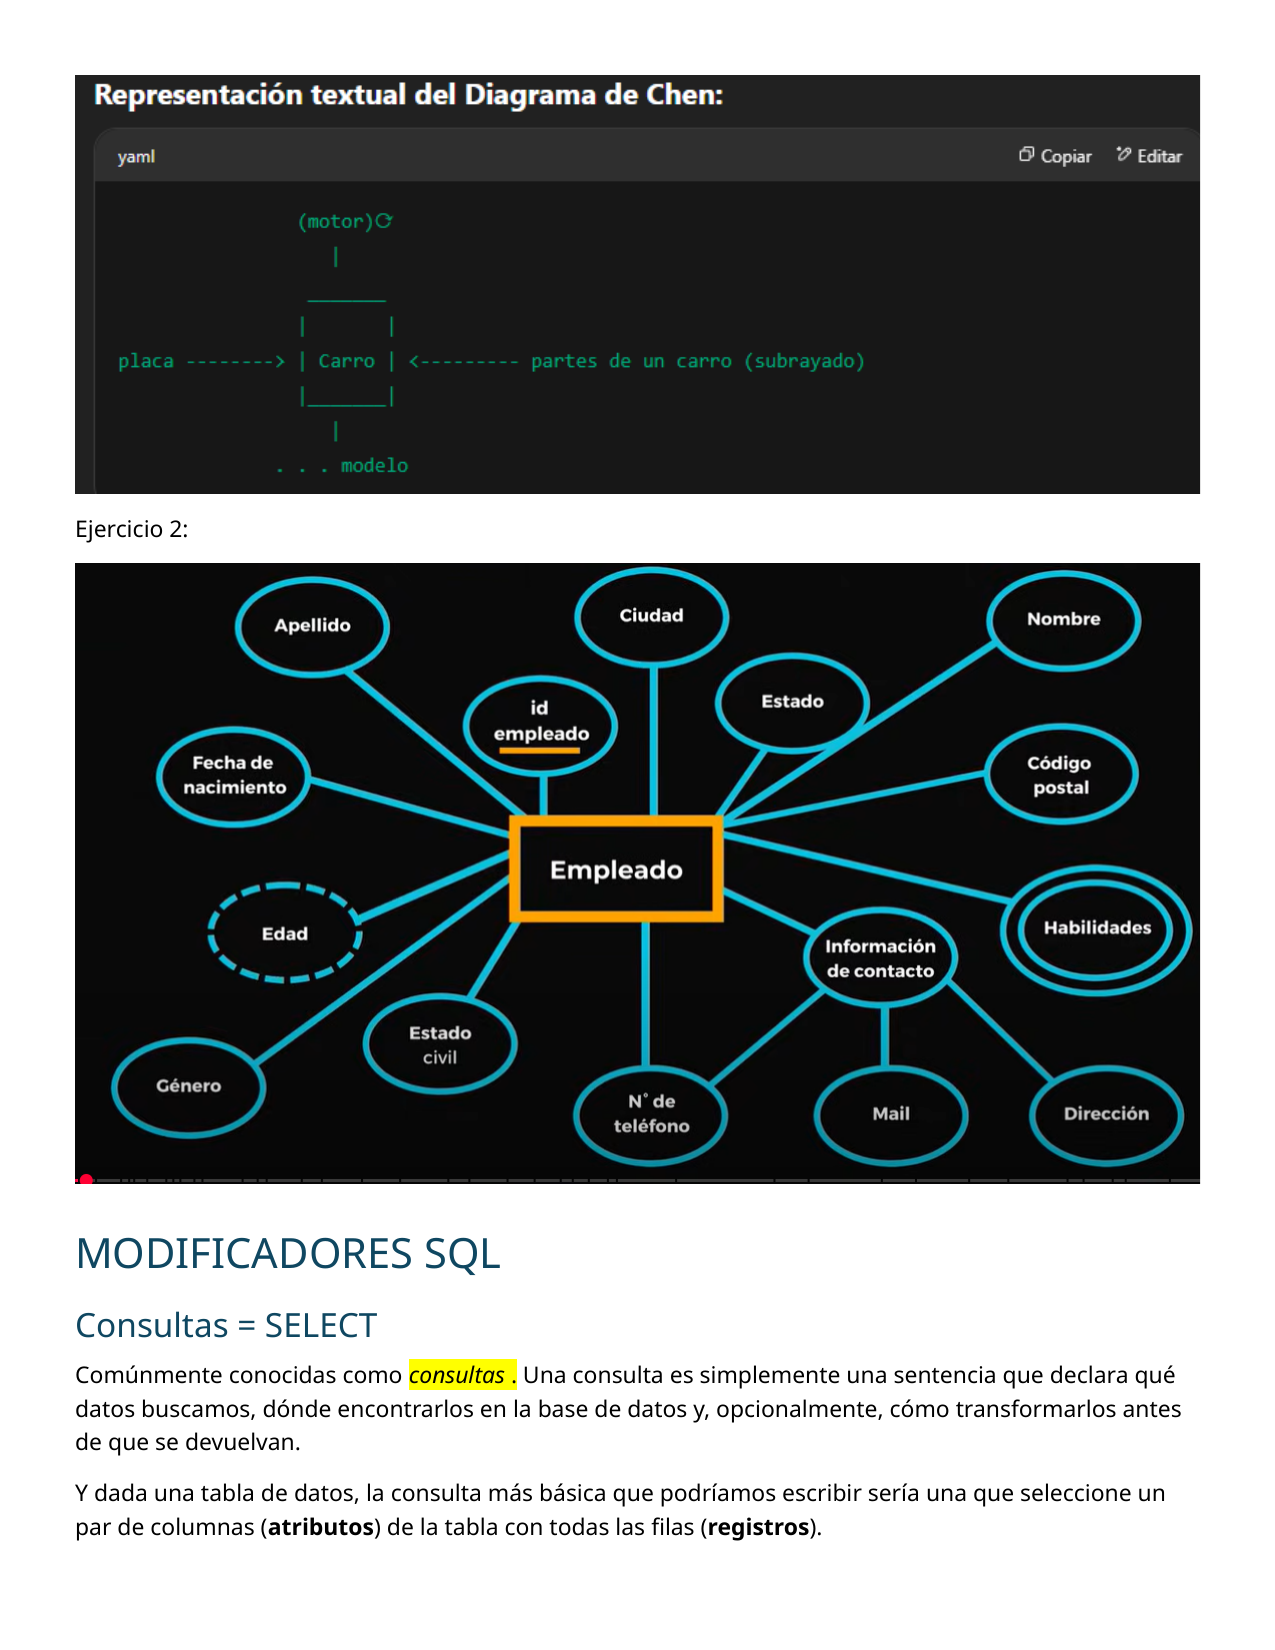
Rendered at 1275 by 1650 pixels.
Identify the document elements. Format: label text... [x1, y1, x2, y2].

subtitle MODIFICADORES SQL [75, 1224, 1200, 1280]
picture [75, 75, 1200, 494]
text Ejercicio 2: [75, 513, 1200, 544]
picture [75, 563, 1200, 1184]
text Y dada una tabla de datos, la consulta más básica que podríamos escribir sería una que seleccione un par de columnas (atributos) de la tabla con todas las filas (registros). [75, 1477, 1200, 1542]
text Comúnmente conocidas como consultas . Una consulta es simplemente una sentencia que declara qué datos buscamos, dónde encontrarlos en la base de datos y, opcionalmente, cómo transformarlos antes de que se devuelvan. [75, 1359, 1200, 1458]
subtitle Consultas = SELECT [75, 1302, 1200, 1347]
